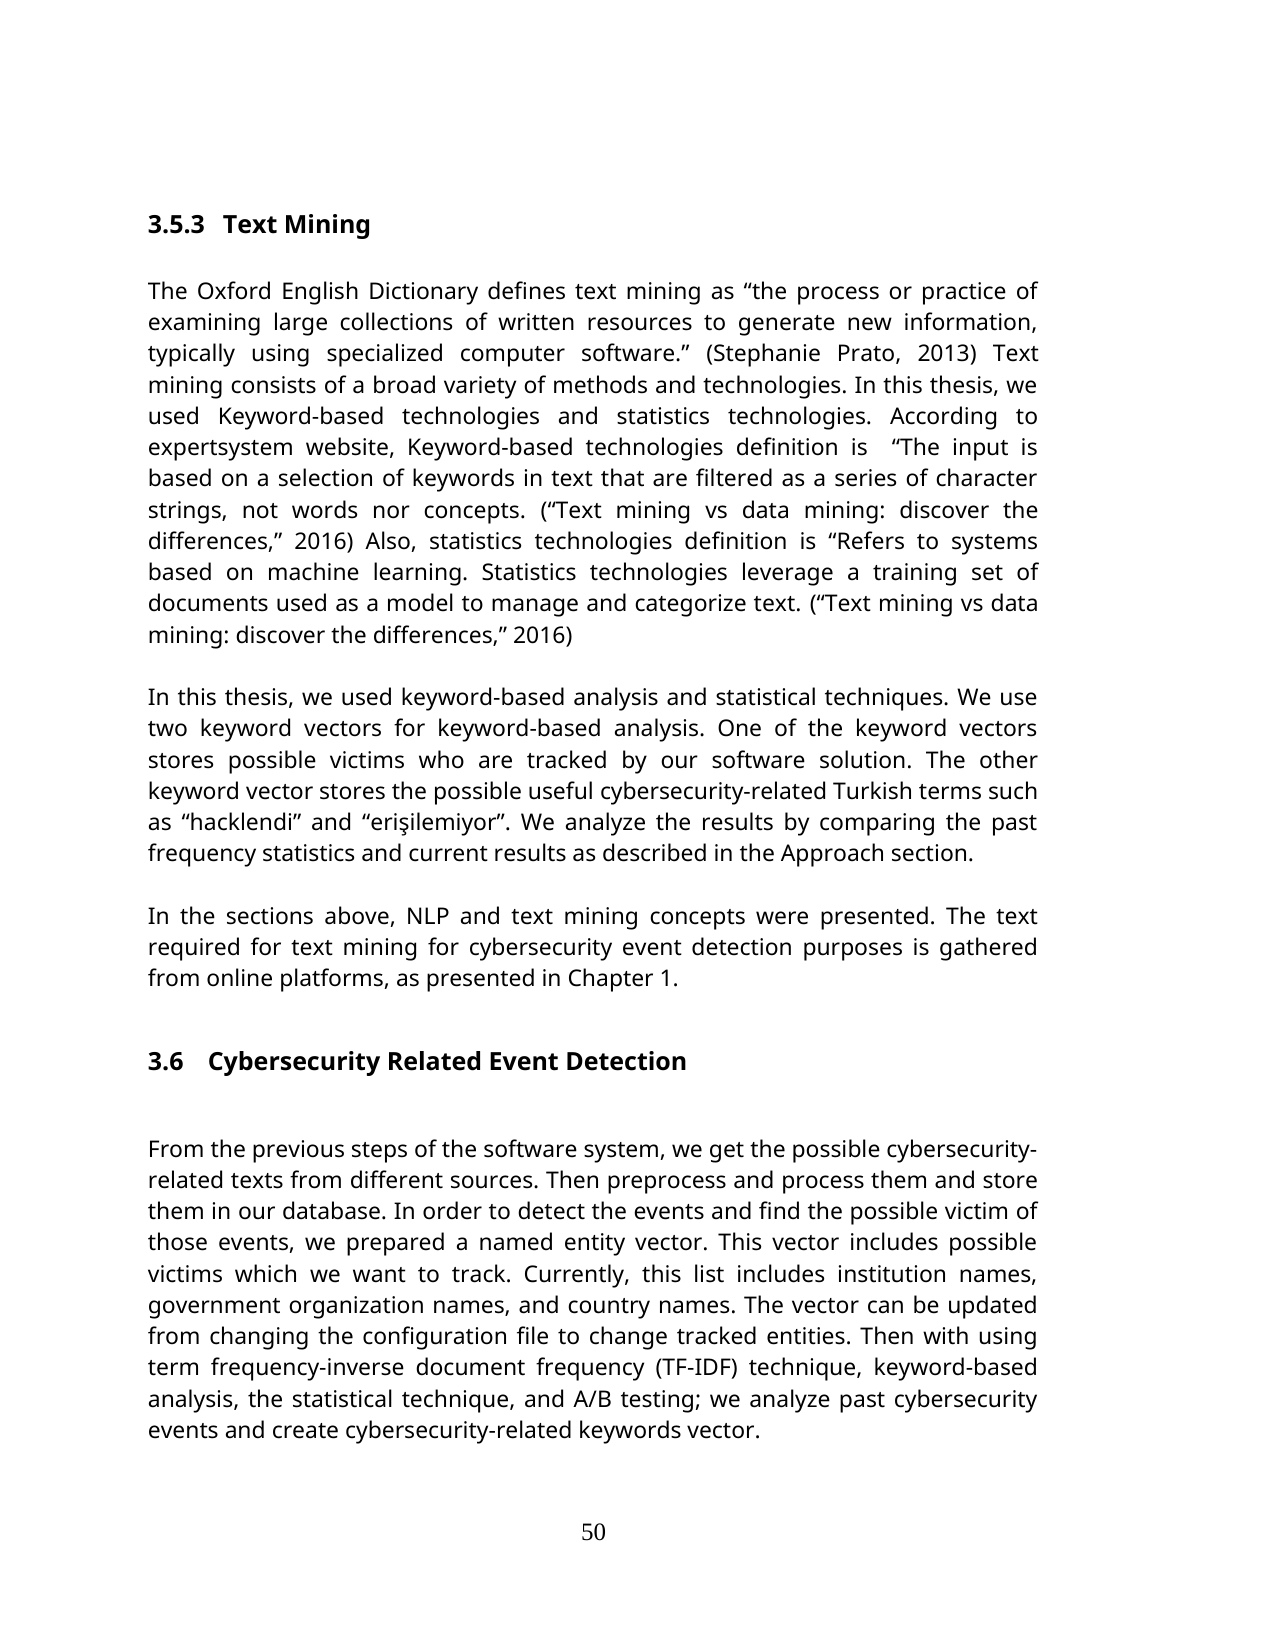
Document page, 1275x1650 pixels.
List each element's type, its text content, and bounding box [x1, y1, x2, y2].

text In this thesis, we used keyword-based analysis and statistical techniques. We use two keyword vectors for keyword-based analysis. One of the keyword vectors stores possible victims who are tracked by our software solution. The other keyword vector stores the possible useful cybersecurity-related Turkish terms such as “hacklendi” and “erişilemiyor”. We analyze the results by comparing the past frequency statistics and current results as described in the Approach section. [148, 681, 1039, 869]
text From the previous steps of the software system, we get the possible cybersecurity-related texts from different sources. Then preprocess and process them and store them in our database. In order to detect the events and find the possible victim of those events, we prepared a named entity vector. This vector includes possible victims which we want to track. Currently, this list includes institution names, government organization names, and country names. The vector can be updated from changing the configuration file to change tracked entities. Then with using term frequency-inverse document frequency (TF-IDF) technique, keyword-based analysis, the statistical technique, and A/B testing; we analyze past cybersecurity events and create cybersecurity-related keywords vector. [148, 1133, 1039, 1445]
subtitle Text Mining [148, 207, 1039, 241]
text In the sections above, NLP and text mining concepts were presented. The text required for text mining for cybersecurity event detection purposes is gathered from online platforms, as presented in Chapter 1. [148, 900, 1039, 994]
subtitle Cybersecurity Related Event Detection [148, 1044, 1039, 1078]
text The Oxford English Dictionary defines text mining as “the process or practice of examining large collections of written resources to generate new information, typically using specialized computer software.” (Stephanie Prato, 2013) Text mining consists of a broad variety of methods and technologies. In this thesis, we used Keyword-based technologies and statistics technologies. According to expertsystem website, Keyword-based technologies definition is “The input is based on a selection of keywords in text that are filtered as a series of character strings, not words nor concepts. (“Text mining vs data mining: discover the differences,” 2016) Also, statistics technologies definition is “Refers to systems based on machine learning. Statistics technologies leverage a training set of documents used as a model to manage and categorize text. (“Text mining vs data mining: discover the differences,” 2016) [148, 275, 1039, 650]
